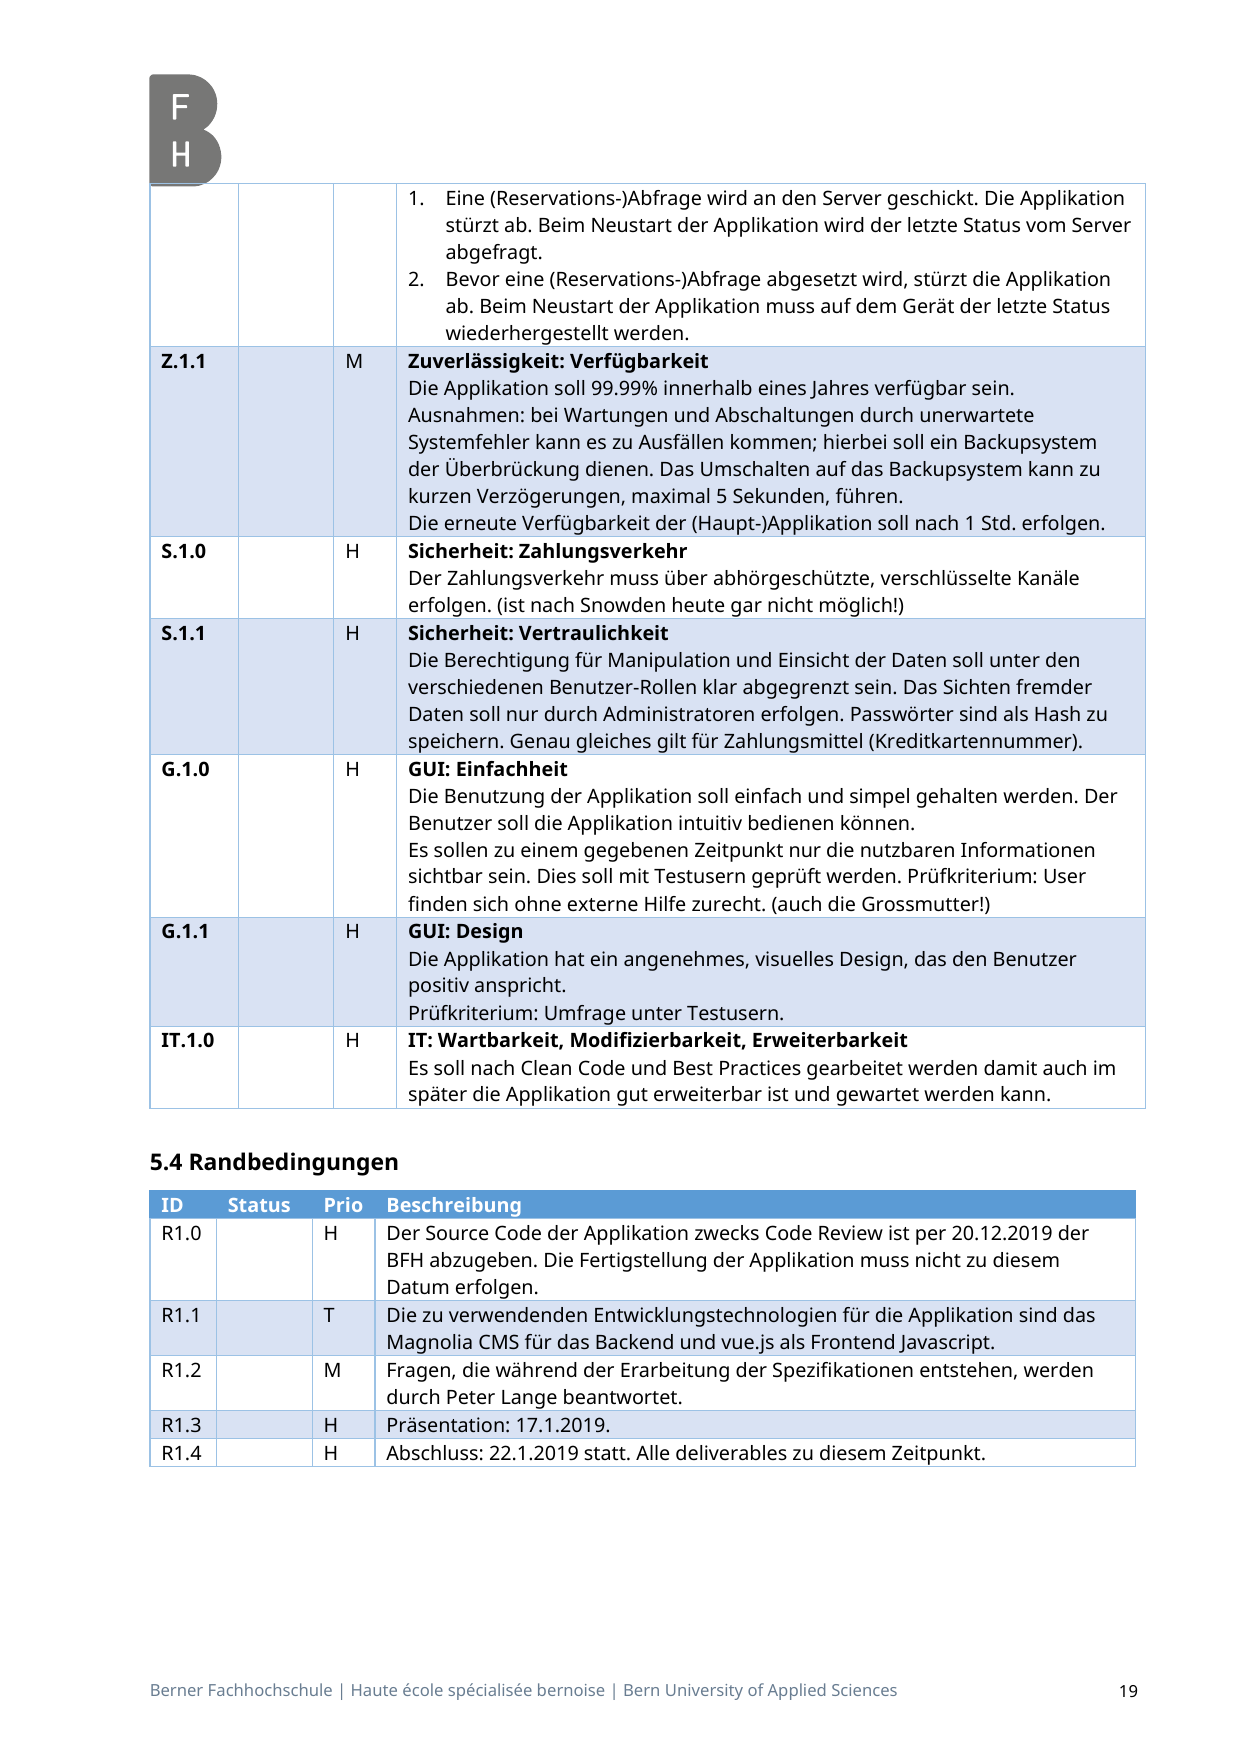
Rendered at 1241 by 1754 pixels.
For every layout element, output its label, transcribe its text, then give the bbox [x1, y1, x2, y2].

table_cell H [334, 619, 396, 754]
table_cell R1.0 [151, 1219, 216, 1300]
table_cell H [313, 1439, 374, 1466]
table_cell S.1.1 [151, 619, 238, 754]
table_cell [239, 537, 333, 618]
table_cell [217, 1439, 312, 1466]
table_header Status [216, 1191, 312, 1218]
table_cell H [334, 918, 396, 1026]
table_header Beschreibung [375, 1191, 1135, 1218]
table_cell [217, 1411, 312, 1438]
table_cell [217, 1219, 312, 1300]
subtitle Randbedingungen [149, 1146, 1136, 1177]
table_cell [239, 184, 333, 346]
table_cell Abschluss: 22.1.2019 statt. Alle deliverables zu diesem Zeitpunkt. [376, 1439, 1135, 1466]
table_cell H [334, 755, 396, 917]
table_cell R1.2 [151, 1356, 216, 1410]
table_cell [217, 1356, 312, 1410]
table_header Prio [312, 1191, 375, 1218]
table_cell M [313, 1356, 374, 1410]
table_cell M [334, 347, 396, 536]
table_cell H [334, 184, 396, 346]
table_cell Sicherheit: Zahlungsverkehr Der Zahlungsverkehr muss über abhörgeschützte, verschlüsselte Kanäle erfolgen. (ist nach Snowden heute gar nicht möglich!) [397, 537, 1145, 618]
table_cell Z.1.1 [151, 347, 238, 536]
table_header ID [151, 1191, 216, 1218]
table_cell Präsentation: 17.1.2019. [376, 1411, 1135, 1438]
table_cell G.1.1 [151, 918, 238, 1026]
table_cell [397, 184, 1145, 346]
table_cell H [313, 1411, 374, 1438]
table_cell Sicherheit: Vertraulichkeit Die Berechtigung für Manipulation und Einsicht der Daten soll unter den verschiedenen Benutzer-Rollen klar abgegrenzt sein. Das Sichten fremder Daten soll nur durch Administratoren erfolgen. Passwörter sind als Hash zu speichern. Genau gleiches gilt für Zahlungsmittel (Kreditkartennummer). [397, 619, 1145, 754]
table_cell R1.3 [151, 1411, 216, 1438]
table_cell R1.1 [151, 1301, 216, 1355]
table_cell Z.1.0 [151, 184, 238, 346]
table_cell [239, 1027, 333, 1108]
table_cell Der Source Code der Applikation zwecks Code Review ist per 20.12.2019 der BFH abzugeben. Die Fertigstellung der Applikation muss nicht zu diesem Datum erfolgen. [376, 1219, 1135, 1300]
table_cell [239, 347, 333, 536]
table_cell S.1.0 [151, 537, 238, 618]
table_cell G.1.0 [151, 755, 238, 917]
table_cell IT: Wartbarkeit, Modifizierbarkeit, Erweiterbarkeit Es soll nach Clean Code und Best Practices gearbeitet werden damit auch im später die Applikation gut erweiterbar ist und gewartet werden kann. [397, 1027, 1145, 1108]
table_cell [217, 1301, 312, 1355]
table_cell H [334, 1027, 396, 1108]
table_cell H [334, 537, 396, 618]
table_cell Die zu verwendenden Entwicklungstechnologien für die Applikation sind das Magnolia CMS für das Backend und vue.js als Frontend Javascript. [376, 1301, 1135, 1355]
table_cell [239, 918, 333, 1026]
table_cell GUI: Einfachheit Die Benutzung der Applikation soll einfach und simpel gehalten werden. Der Benutzer soll die Applikation intuitiv bedienen können. Es sollen zu einem gegebenen Zeitpunkt nur die nutzbaren Informationen sichtbar sein. Dies soll mit Testusern geprüft werden. Prüfkriterium: User finden sich ohne externe Hilfe zurecht. (auch die Grossmutter!) [397, 755, 1145, 917]
table_cell H [313, 1219, 374, 1300]
table_cell Zuverlässigkeit: Verfügbarkeit Die Applikation soll 99.99% innerhalb eines Jahres verfügbar sein. Ausnahmen: bei Wartungen und Abschaltungen durch unerwartete Systemfehler kann es zu Ausfällen kommen; hierbei soll ein Backupsystem der Überbrückung dienen. Das Umschalten auf das Backupsystem kann zu kurzen Verzögerungen, maximal 5 Sekunden, führen. Die erneute Verfügbarkeit der (Haupt-)Applikation soll nach 1 Std. erfolgen. [397, 347, 1145, 536]
table_cell R1.4 [151, 1439, 216, 1466]
table_cell GUI: Design Die Applikation hat ein angenehmes, visuelles Design, das den Benutzer positiv anspricht. Prüfkriterium: Umfrage unter Testusern. [397, 918, 1145, 1026]
table_cell [239, 755, 333, 917]
table_cell T [313, 1301, 374, 1355]
table_cell [239, 619, 333, 754]
table_cell IT.1.0 [151, 1027, 238, 1108]
table_cell Fragen, die während der Erarbeitung der Spezifikationen entstehen, werden durch Peter Lange beantwortet. [376, 1356, 1135, 1410]
